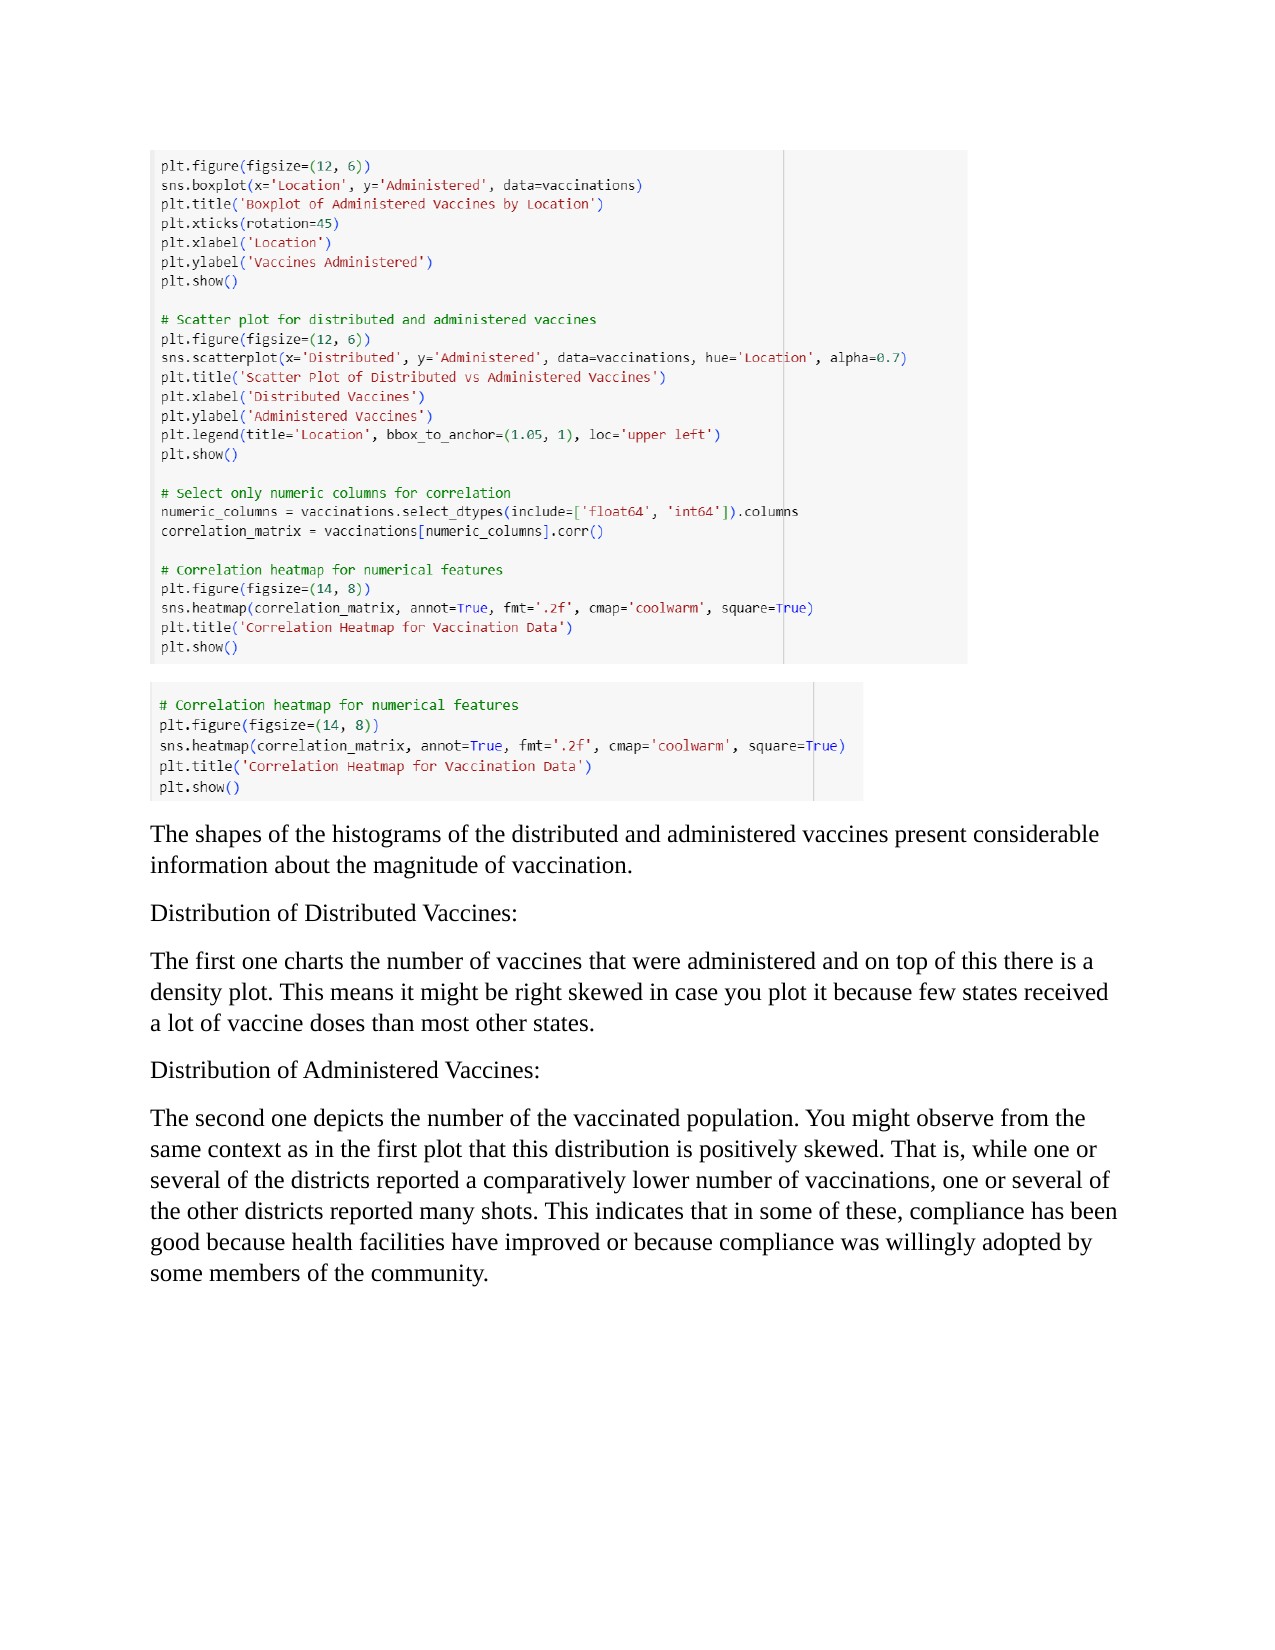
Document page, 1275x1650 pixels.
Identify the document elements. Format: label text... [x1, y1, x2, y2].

text The shapes of the histograms of the distributed and administered vaccines present considerable information about the magnitude of vaccination. [150, 819, 1125, 879]
picture [150, 150, 968, 664]
text Distribution of Distributed Vaccines: [150, 898, 1125, 927]
picture [150, 682, 864, 801]
text The second one depicts the number of the vaccinated population. You might observe from the same context as in the first plot that this distribution is positively skewed. That is, while one or several of the districts reported a comparatively lower number of vaccinations, one or several of the other districts reported many shots. This indicates that in some of these, compliance has been good because health facilities have improved or because compliance was willingly adopted by some members of the community. [150, 1103, 1125, 1287]
text Distribution of Administered Vaccines: [150, 1056, 1125, 1084]
text The first one charts the number of vaccines that were administered and on top of this there is a density plot. This means it might be right skewed in case you plot it because few states received a lot of vaccine doses than most other states. [150, 946, 1125, 1037]
